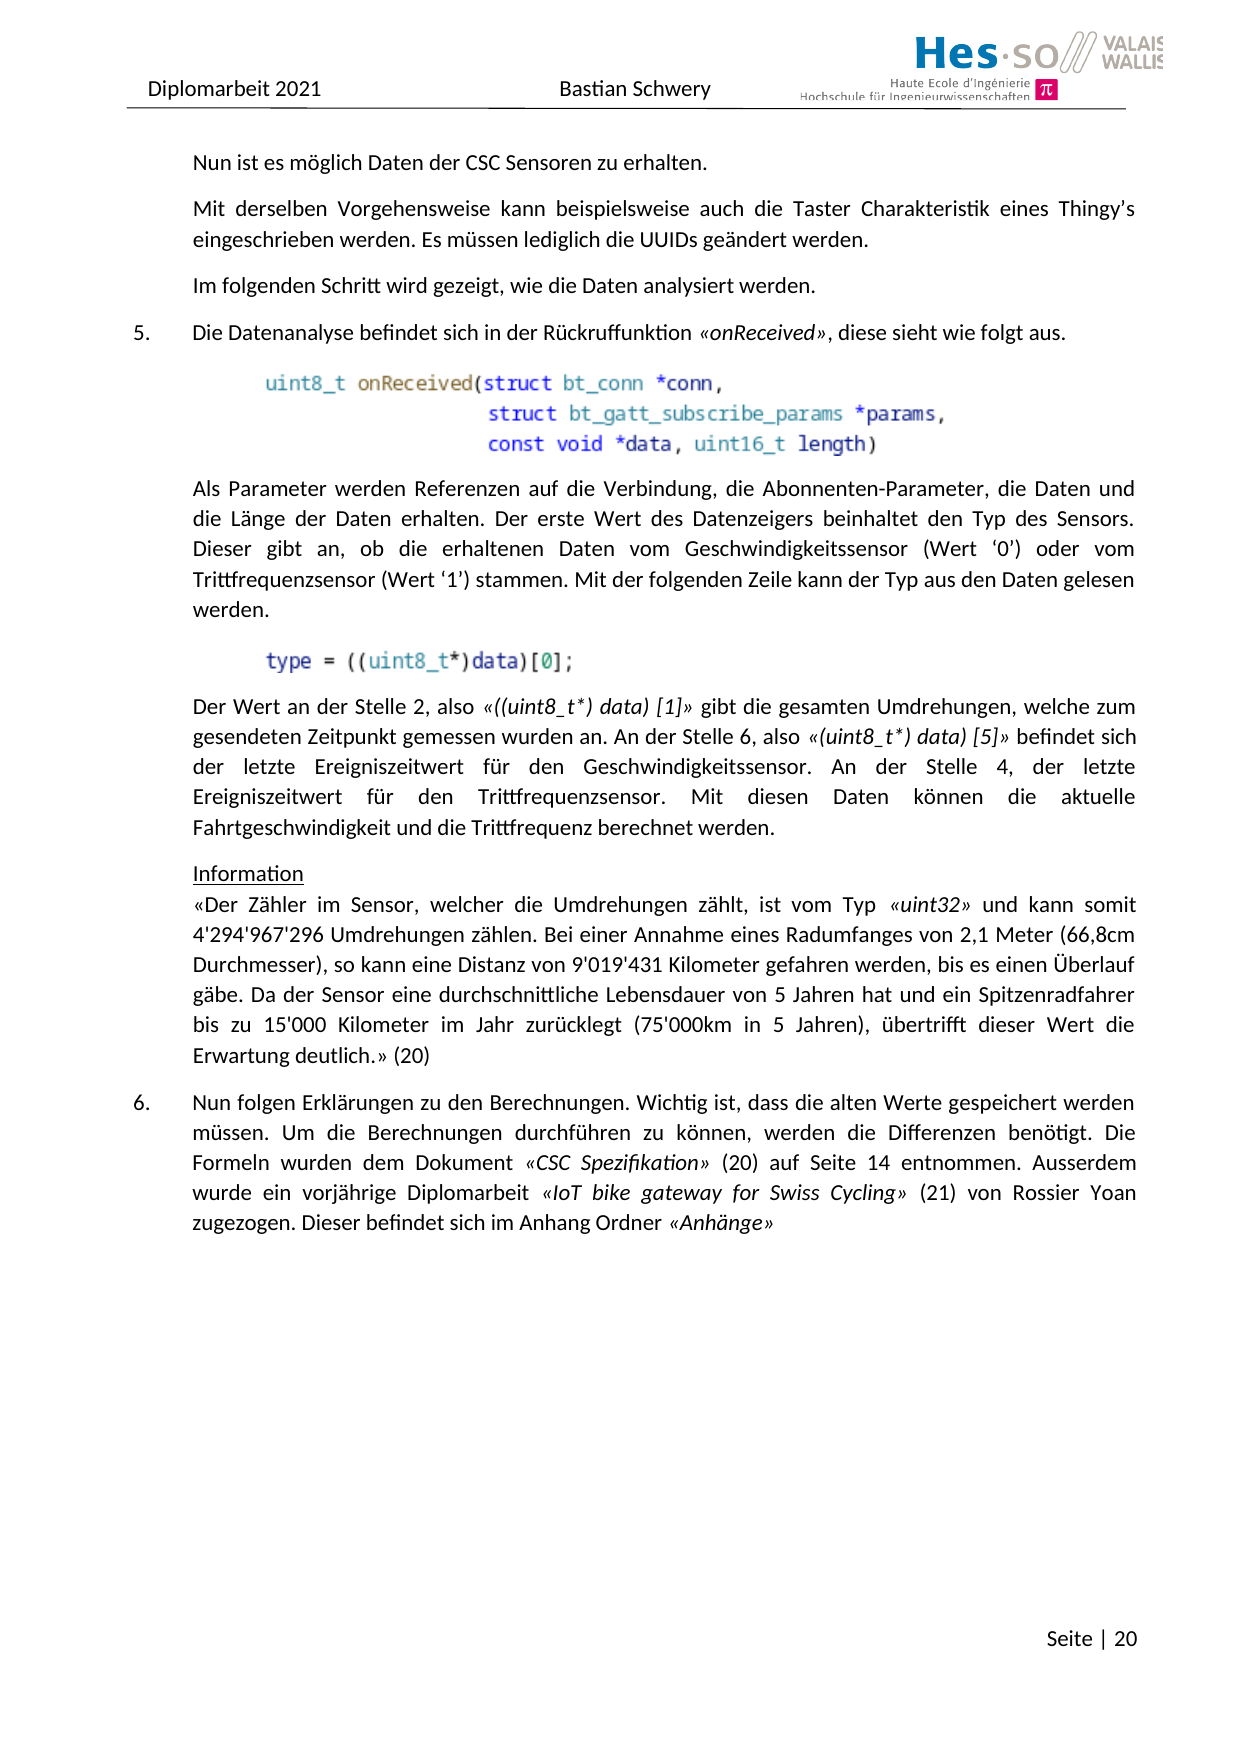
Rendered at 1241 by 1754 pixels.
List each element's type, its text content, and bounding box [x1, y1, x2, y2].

list Nun folgen Erklärungen zu den Berechnungen. Wichtig ist, dass die alten Werte gespeichert werden müssen. Um die Berechnungen durchführen zu können, werden die Differenzen benötigt. Die Formeln wurden dem Dokument «CSC Spezifikation» auf Seite 14 entnommen. Ausserdem wurde ein vorjährige Diplomarbeit «IoT bike gateway for Swiss Cycling» von Rossier Yoan zugezogen. Dieser befindet sich im Anhang Ordner «Anhänge» [133, 1088, 1137, 1237]
text Als Parameter werden Referenzen auf die Verbindung, die Abonnenten-Parameter, die Daten und die Länge der Daten erhalten. Der erste Wert des Datenzeigers beinhaltet den Typ des Sensors. Dieser gibt an, ob die erhaltenen Daten vom Geschwindigkeitssensor (Wert ‘0’) oder vom Trittfrequenzsensor (Wert ‘1’) stammen. Mit der folgenden Zeile kann der Typ aus den Daten gelesen werden. [193, 474, 1137, 623]
picture [800, 31, 1163, 100]
text Im folgenden Schritt wird gezeigt, wie die Daten analysiert werden. [193, 272, 1137, 299]
text Information «Der Zähler im Sensor, welcher die Umdrehungen zählt, ist vom Typ «uint32» und kann somit 4'294'967'296 Umdrehungen zählen. Bei einer Annahme eines Radumfanges von 2,1 Meter (66,8cm Durchmesser), so kann eine Distanz von 9'019'431 Kilometer gefahren werden, bis es einen Überlauf gäbe. Da der Sensor eine durchschnittliche Lebensdauer von 5 Jahren hat und ein Spitzenradfahrer bis zu 15'000 Kilometer im Jahr zurücklegt (75'000km in 5 Jahren), übertrifft dieser Wert die Erwartung deutlich.» [193, 859, 1137, 1069]
text Der Wert an der Stelle 2, also «((uint8_t*) data) [1]» gibt die gesamten Umdrehungen, welche zum gesendeten Zeitpunkt gemessen wurden an. An der Stelle 6, also «(uint8_t*) data) [5]» befindet sich der letzte Ereigniszeitwert für den Geschwindigkeitssensor. An der Stelle 4, der letzte Ereigniszeitwert für den Trittfrequenzsensor. Mit diesen Daten können die aktuelle Fahrtgeschwindigkeit und die Trittfrequenz berechnet werden. [193, 692, 1137, 841]
text Mit derselben Vorgehensweise kann beispielsweise auch die Taster Charakteristik eines Thingy’s eingeschrieben werden. Es müssen lediglich die UUIDs geändert werden. [193, 194, 1137, 253]
list Die Datenanalyse befindet sich in der Rückruffunktion «onReceived», diese sieht wie folgt aus. [133, 318, 1137, 346]
text Nun ist es möglich Daten der CSC Sensoren zu erhalten. [193, 148, 1137, 176]
